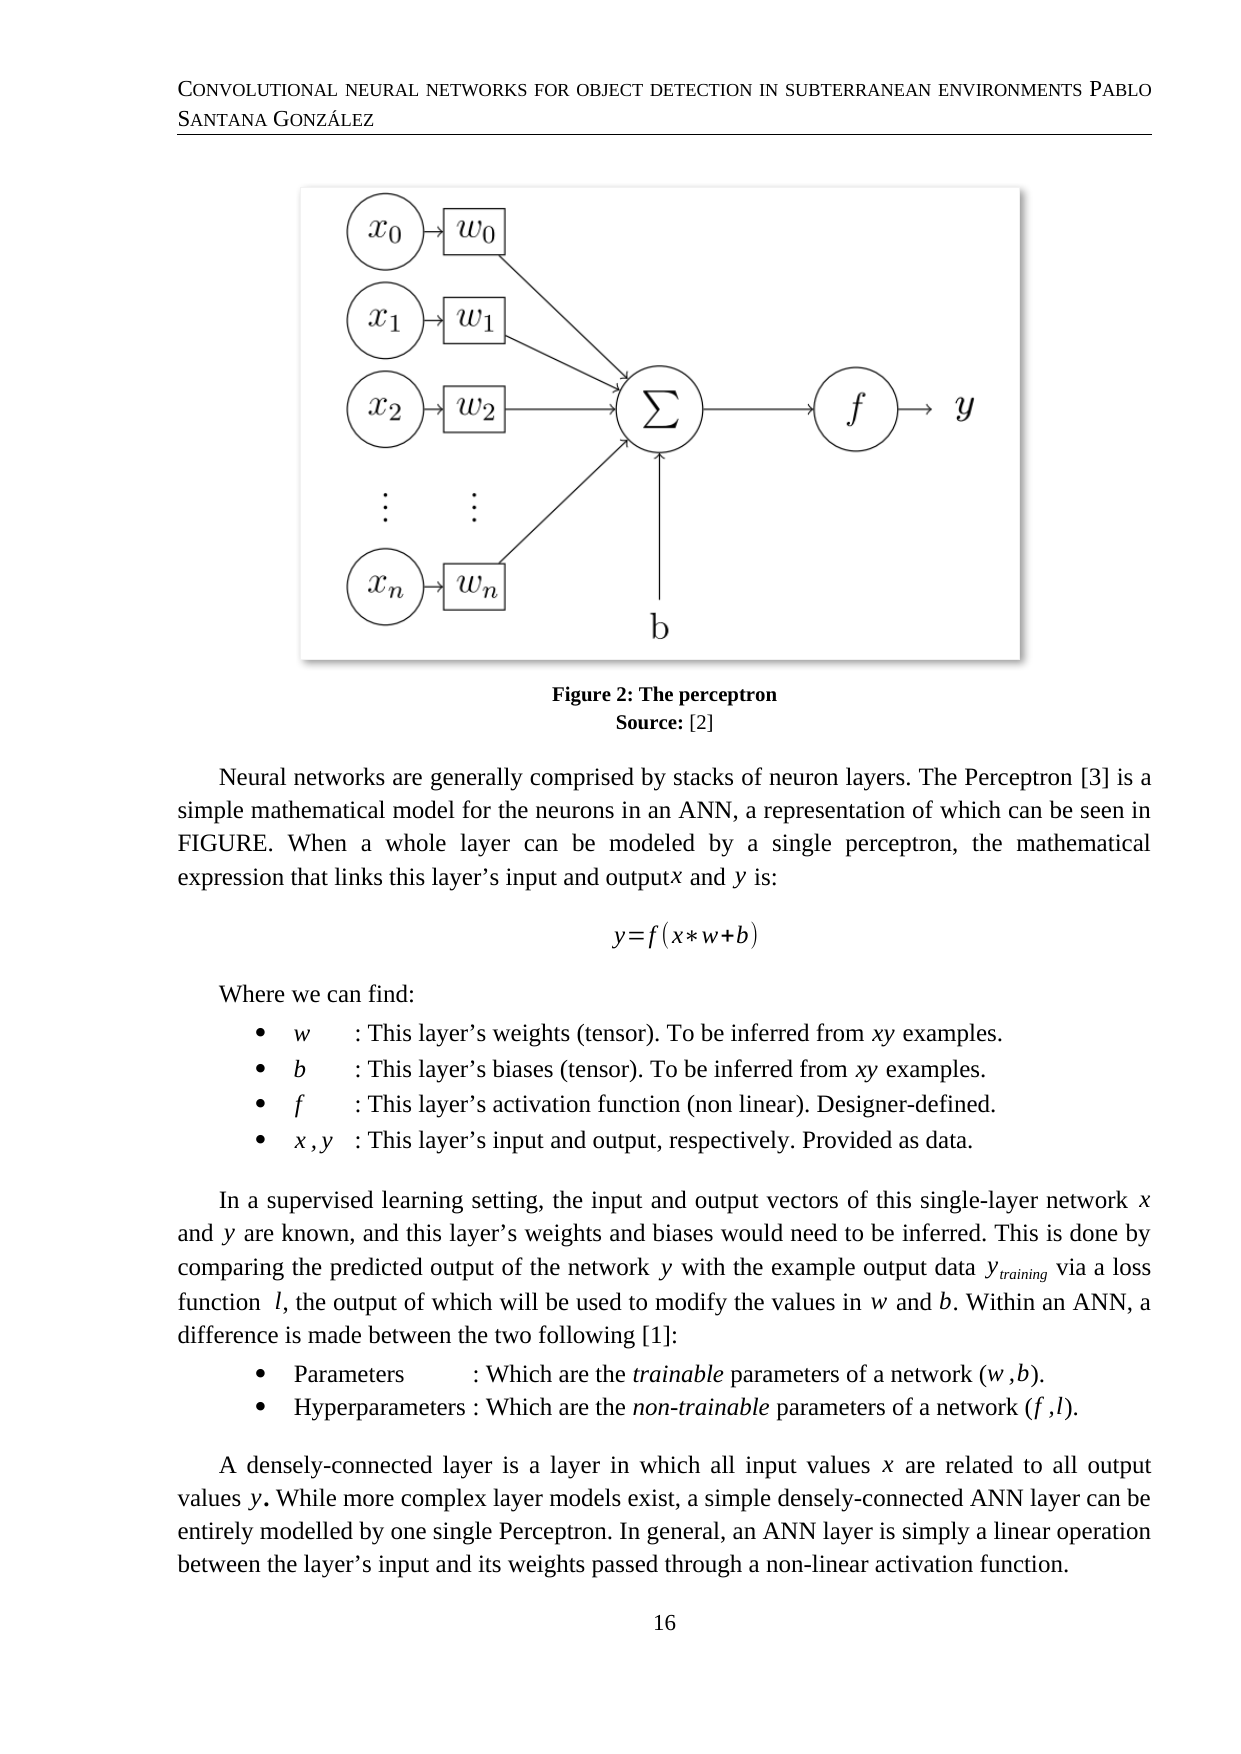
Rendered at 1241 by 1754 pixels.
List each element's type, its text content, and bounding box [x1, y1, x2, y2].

list : This layer’s input and output, respectively. Provided as data. [256, 1125, 1152, 1156]
picture [301, 188, 1019, 659]
list Parameters : Which are the trainable parameters of a network (). [256, 1359, 1152, 1388]
text In a supervised learning setting, the input and output vectors of this single-layer network and are known, and this layer’s weights and biases would need to be inferred. This is done by comparing the predicted output of the network with the example output data via a loss function , the output of which will be used to modify the values in and . Within an ANN, a difference is made between the two following [1]: [177, 1185, 1152, 1349]
text Where we can find: [177, 979, 1152, 1008]
list Hyperparameters : Which are the non-trainable parameters of a network (). [256, 1392, 1152, 1421]
list : This layer’s weights (tensor). To be inferred from examples. [256, 1018, 1152, 1049]
list : This layer’s biases (tensor). To be inferred from examples. [256, 1054, 1152, 1085]
text Neural networks are generally comprised by stacks of neuron layers. The Perceptron [3] is a simple mathematical model for the neurons in an ANN, a representation of which can be seen in FIGURE. When a whole layer can be modeled by a single perceptron, the mathematical expression that links this layer’s input and output and is: [177, 762, 1152, 890]
list : This layer’s activation function (non linear). Designer-defined. [256, 1089, 1152, 1120]
text Source: [2] [177, 710, 1152, 734]
text A densely-connected layer is a layer in which all input values are related to all output values . While more complex layer models exist, a simple densely-connected ANN layer can be entirely modelled by one single Perceptron. In general, an ANN layer is simply a linear operation between the layer’s input and its weights passed through a non-linear activation function. [177, 1450, 1152, 1578]
text Figure 2: The perceptron [177, 682, 1152, 706]
